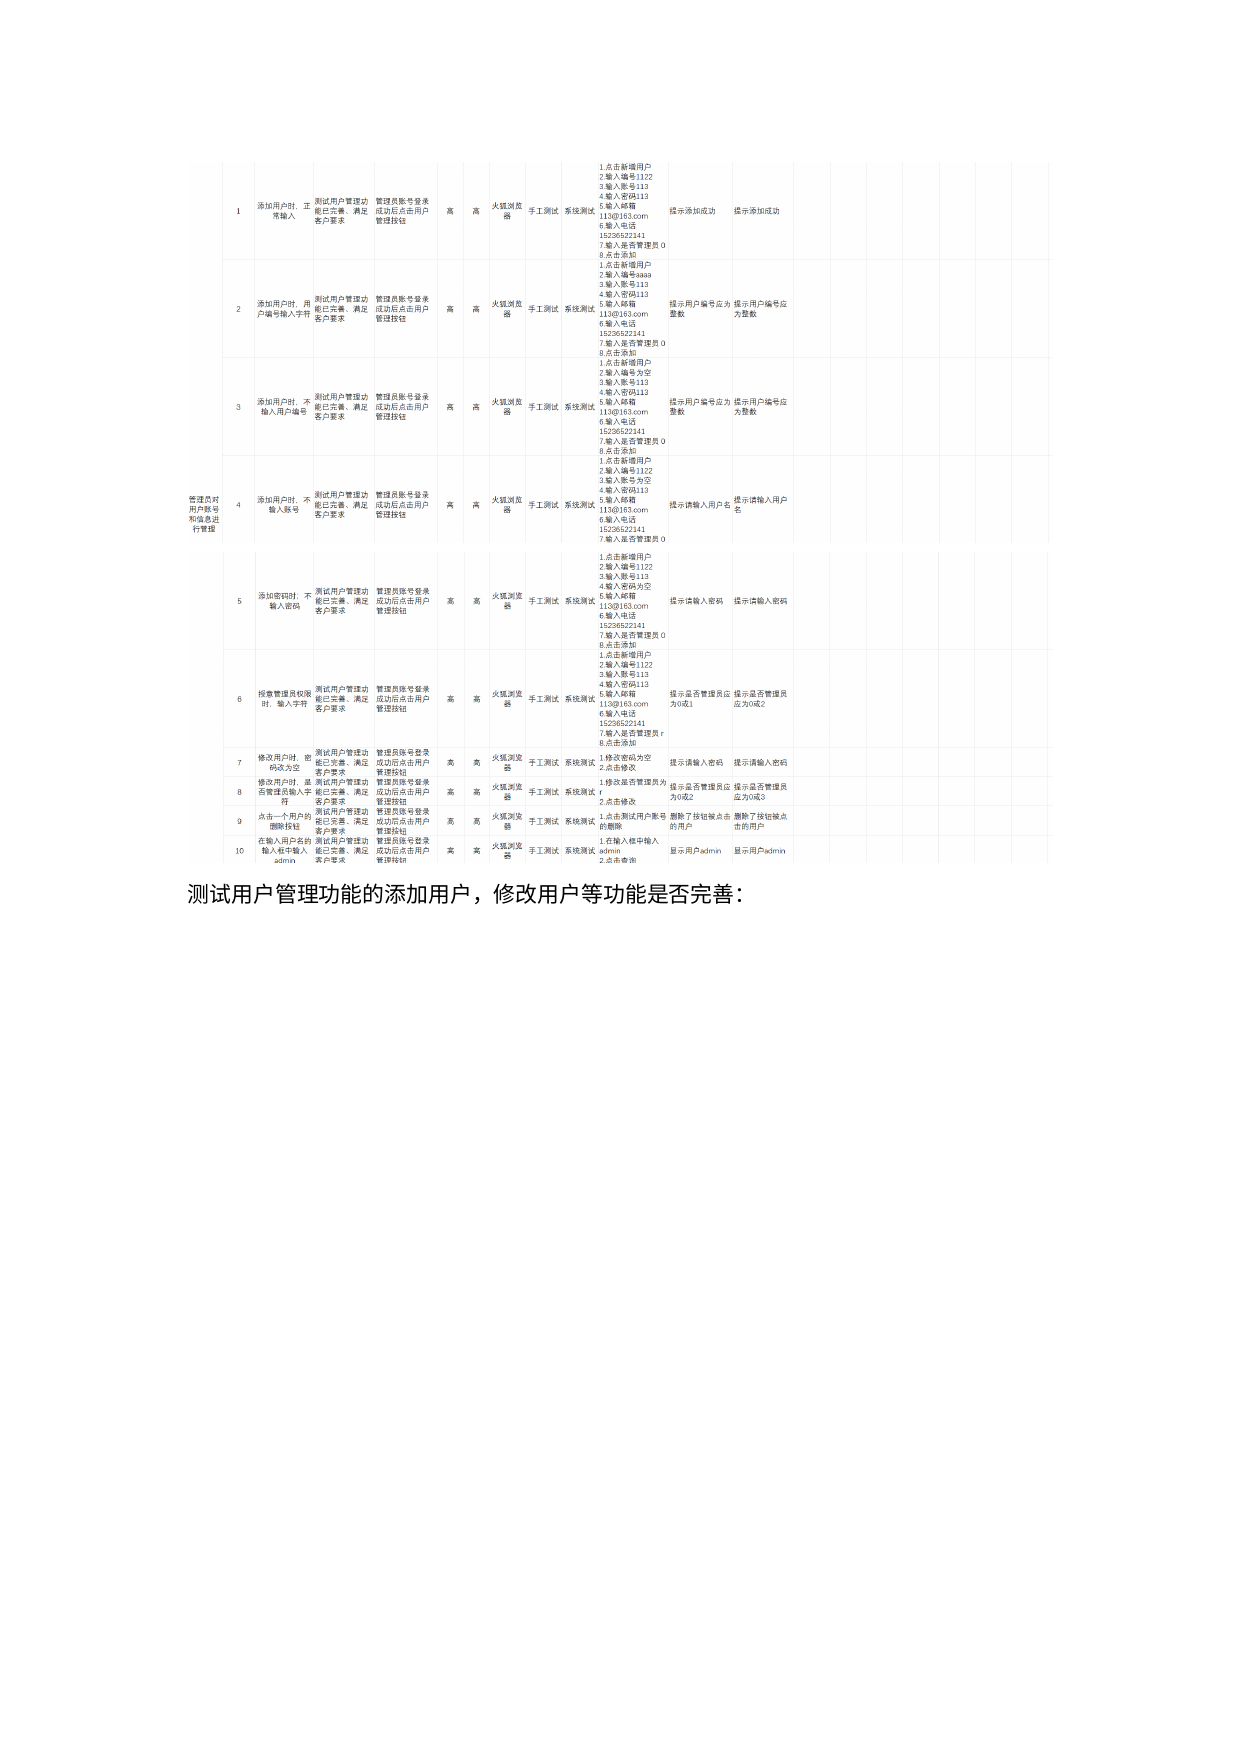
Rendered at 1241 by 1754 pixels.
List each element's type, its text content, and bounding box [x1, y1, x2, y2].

picture [187, 162, 1053, 543]
text 测试用户管理功能的添加用户，修改用户等功能是否完善： [187, 877, 1053, 909]
picture [187, 552, 1053, 863]
